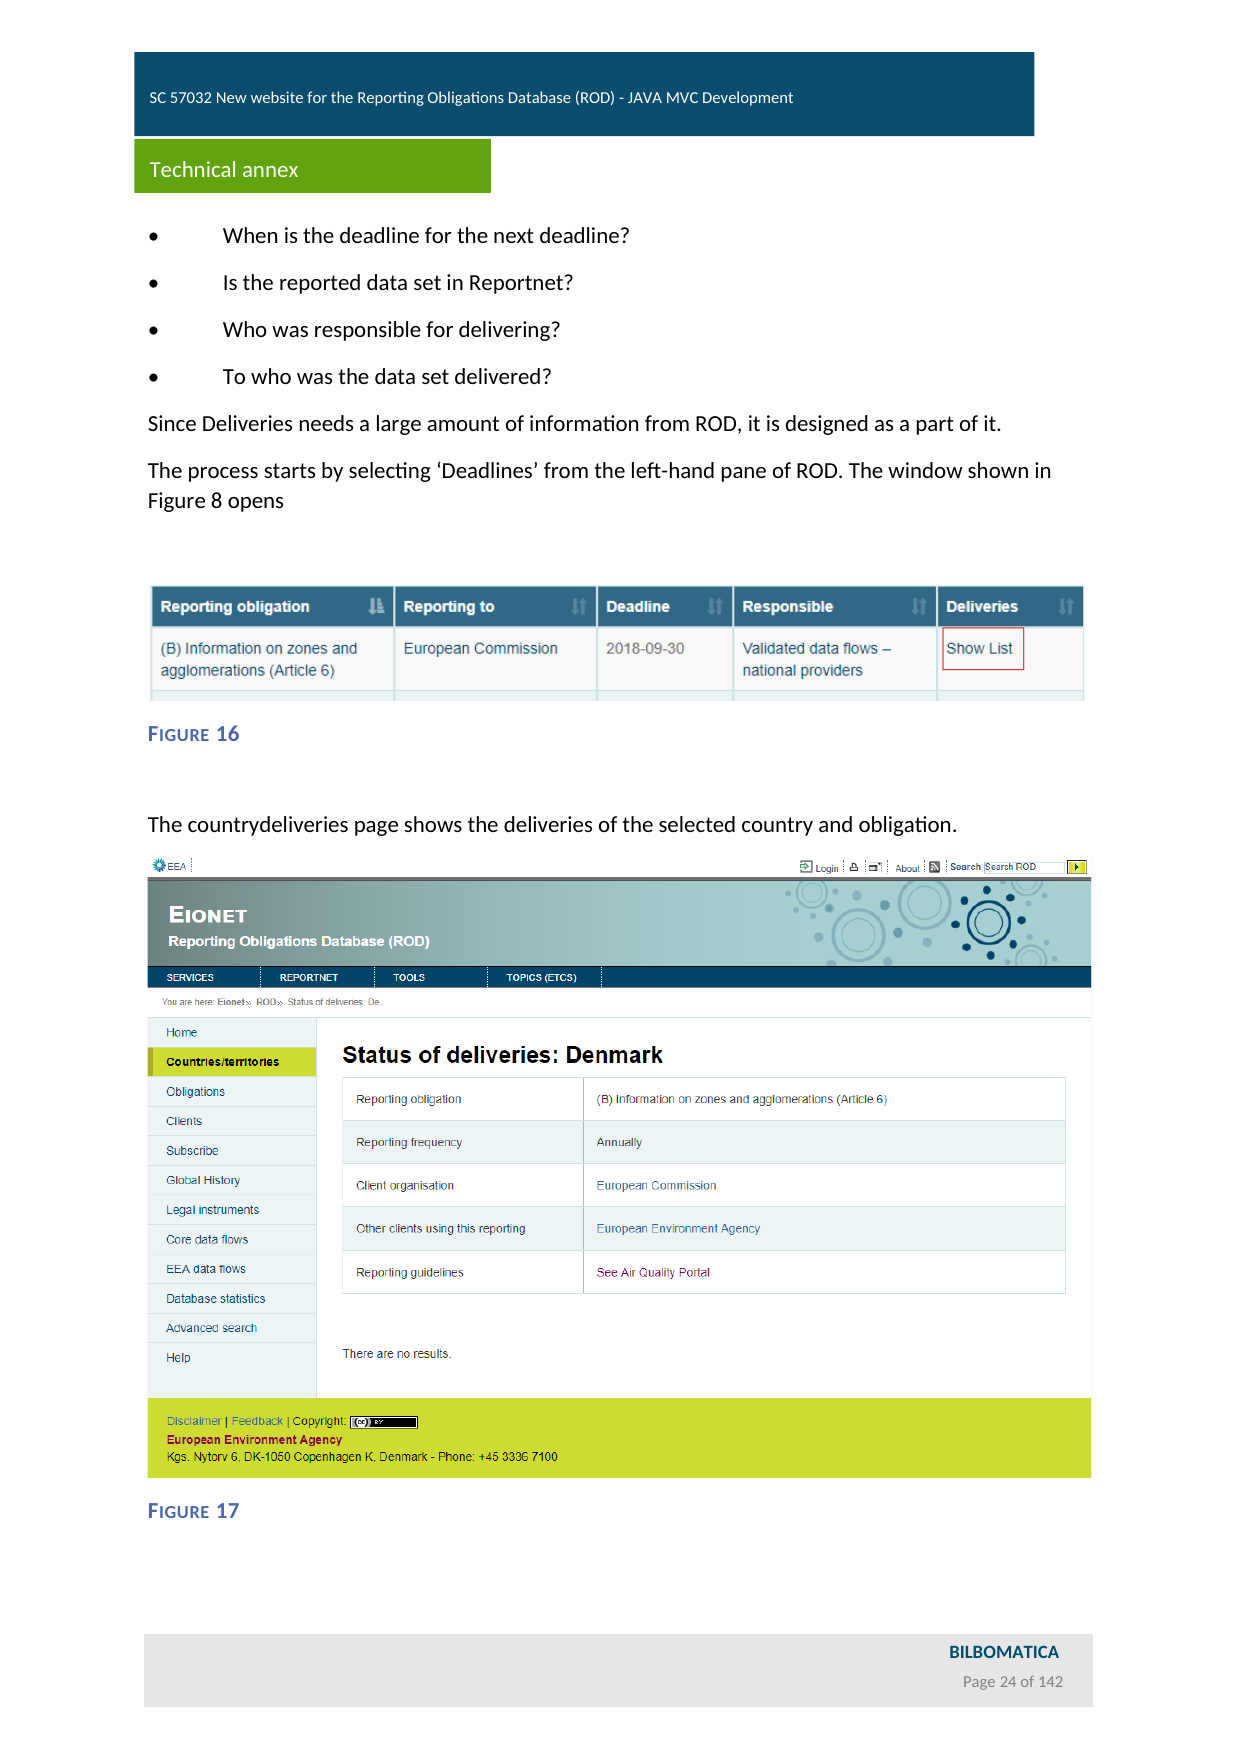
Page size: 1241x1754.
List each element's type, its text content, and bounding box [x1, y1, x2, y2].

text Since Deliveries needs a large amount of information from ROD, it is designed as a part of it. [148, 409, 1093, 437]
text • Is the reported data set in Reportnet? [148, 268, 1093, 296]
picture [147, 580, 1093, 701]
text Figure 16 [148, 719, 1093, 747]
text The process starts by selecting ‘Deadlines’ from the left-hand pane of ROD. The window shown in Figure 8 opens [148, 456, 1093, 514]
text • To who was the data set delivered? [148, 362, 1093, 390]
text • When is the deadline for the next deadline? [148, 222, 1093, 249]
picture [147, 857, 1092, 1478]
text Figure 17 [148, 1497, 1093, 1525]
text The countrydeliveries page shows the deliveries of the selected country and obligation. [148, 811, 1093, 839]
text • Who was responsible for delivering? [148, 315, 1093, 343]
